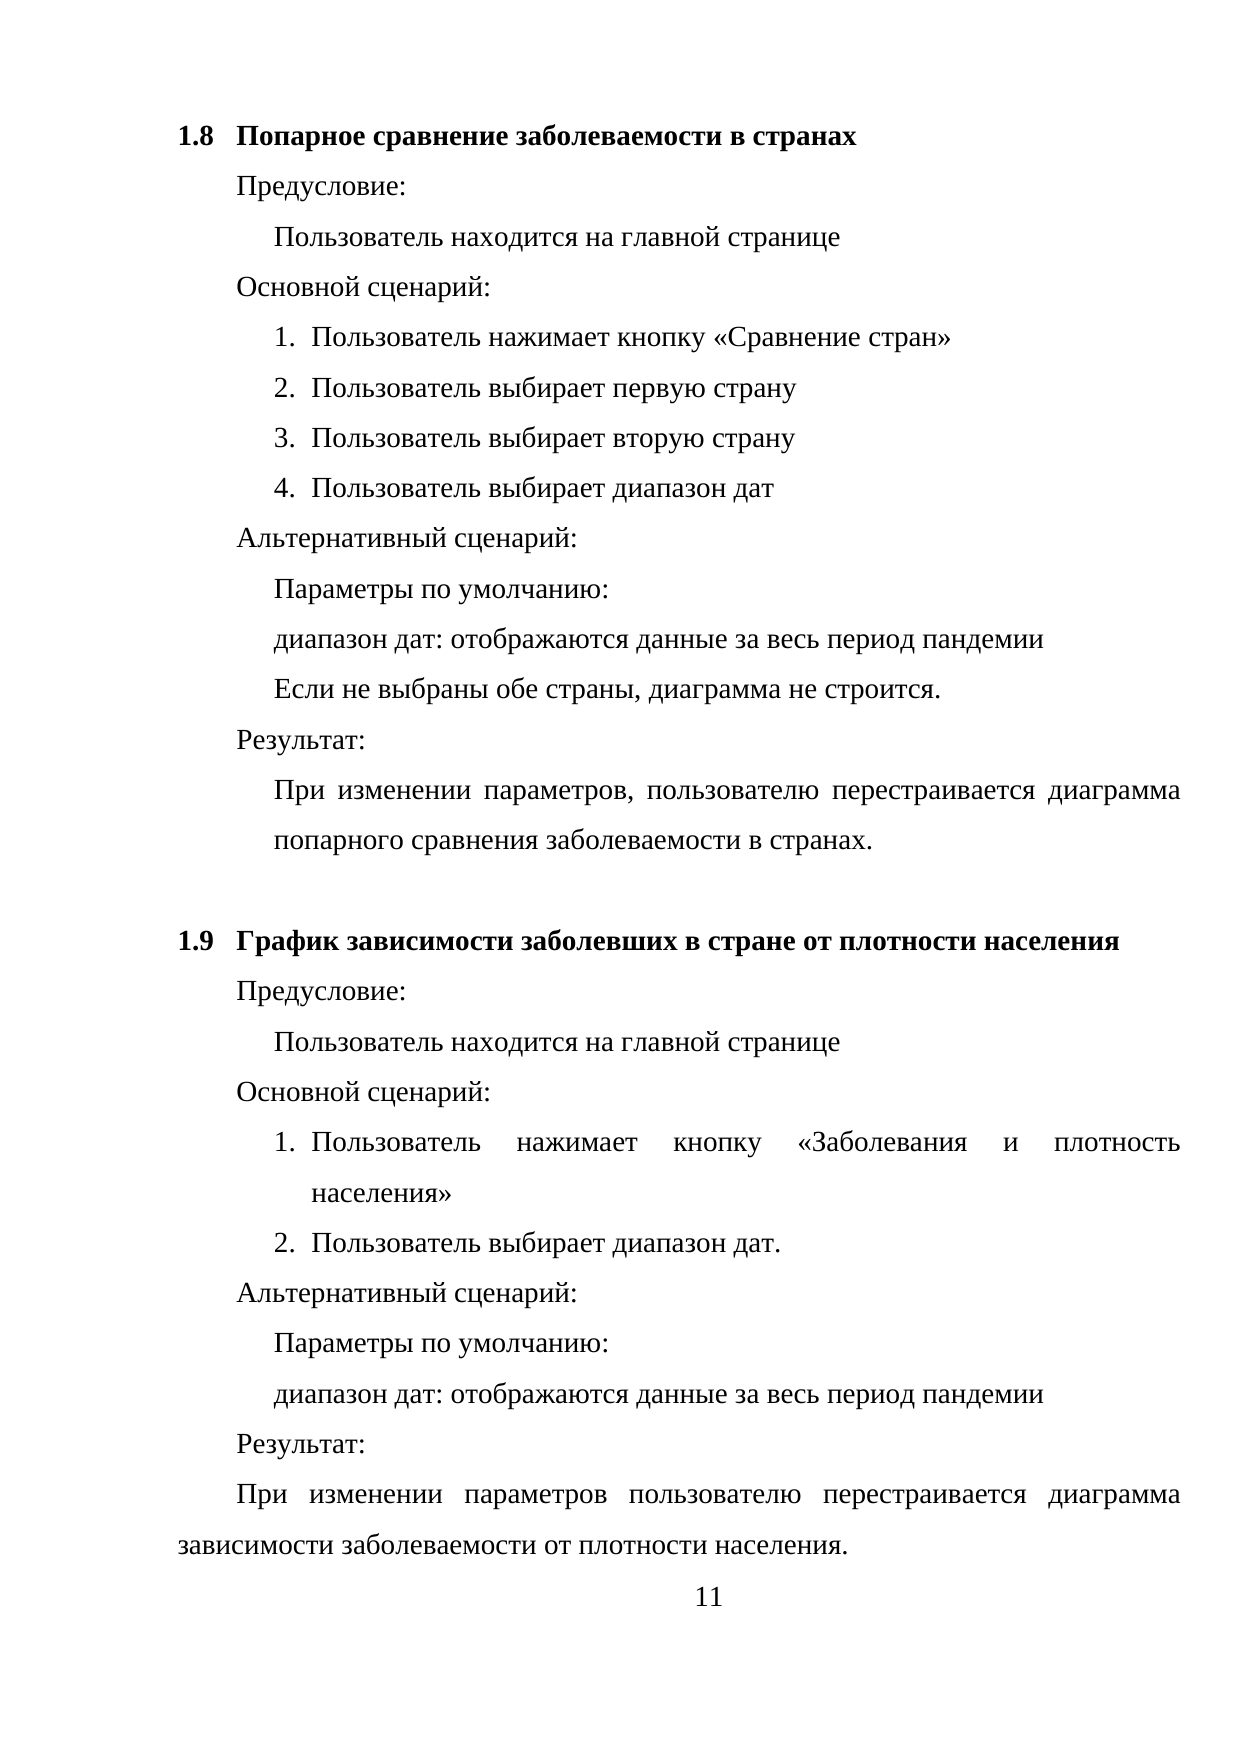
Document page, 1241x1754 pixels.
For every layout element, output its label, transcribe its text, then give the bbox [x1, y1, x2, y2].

text Предусловие: [236, 973, 1181, 1007]
list Пользователь выбирает диапазон дат. [274, 1225, 1181, 1258]
text диапазон дат: отображаются данные за весь период пандемии [274, 621, 1181, 655]
text Если не выбраны обе страны, диаграмма не строится. [274, 672, 1181, 705]
text Результат: [236, 1426, 1181, 1460]
text Пользователь находится на главной странице [274, 219, 1181, 252]
subtitle График зависимости заболевших в стране от плотности населения [177, 923, 1181, 957]
text При изменении параметров пользователю перестраивается диаграмма зависимости заболеваемости от плотности населения. [177, 1477, 1181, 1560]
text Альтернативный сценарий: [236, 1275, 1181, 1309]
text диапазон дат: отображаются данные за весь период пандемии [274, 1376, 1181, 1409]
text При изменении параметров, пользователю перестраивается диаграмма попарного сравнения заболеваемости в странах. [274, 772, 1181, 856]
text Предусловие: [236, 168, 1181, 202]
list Пользователь выбирает диапазон дат [274, 470, 1181, 504]
subtitle Попарное сравнение заболеваемости в странах [177, 118, 1181, 152]
list Пользователь нажимает кнопку «Заболевания и плотность населения» [274, 1124, 1181, 1208]
list Пользователь выбирает вторую страну [274, 420, 1181, 453]
text Параметры по умолчанию: [274, 571, 1181, 604]
text Основной сценарий: [236, 1074, 1181, 1108]
text Основной сценарий: [236, 269, 1181, 303]
text Параметры по умолчанию: [274, 1326, 1181, 1359]
text Пользователь находится на главной странице [274, 1024, 1181, 1057]
list Пользователь нажимает кнопку «Сравнение стран» [274, 319, 1181, 353]
text Альтернативный сценарий: [236, 521, 1181, 554]
list Пользователь выбирает первую страну [274, 370, 1181, 403]
text Результат: [236, 722, 1181, 755]
